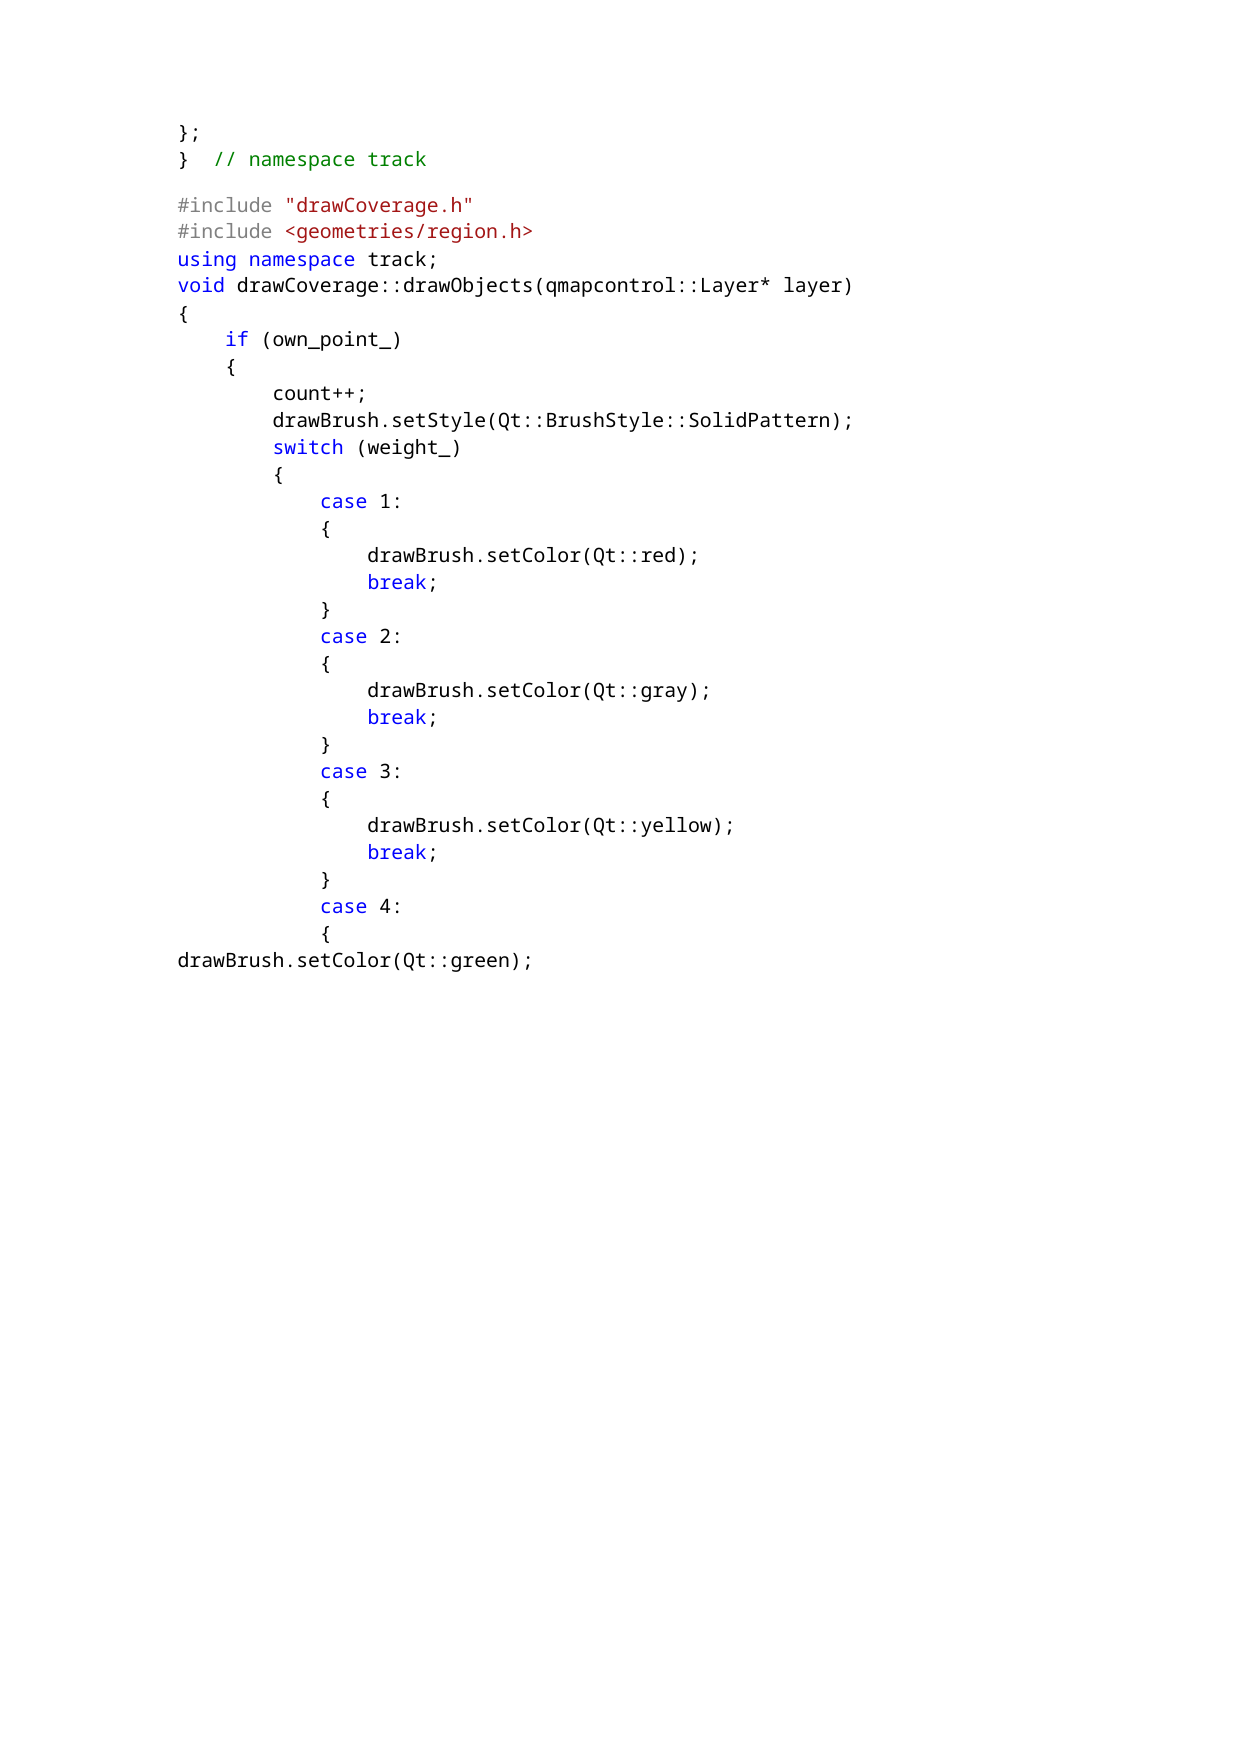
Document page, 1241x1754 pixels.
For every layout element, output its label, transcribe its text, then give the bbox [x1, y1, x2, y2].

text drawBrush.setStyle(Qt::BrushStyle::SolidPattern); [177, 407, 1152, 434]
text drawBrush.setColor(Qt::red); [177, 542, 1152, 568]
text count++; [177, 380, 1152, 407]
text #include "drawCoverage.h" [177, 191, 1152, 218]
text case 4: [177, 892, 1152, 919]
text void drawCoverage::drawObjects(qmapcontrol::Layer* layer) [177, 272, 1152, 299]
text #include <geometries/region.h> [177, 218, 1152, 245]
text break; [177, 703, 1152, 730]
text switch (weight_) [177, 434, 1152, 461]
text case 3: [177, 757, 1152, 784]
text drawBrush.setColor(Qt::yellow); [177, 811, 1152, 838]
text drawBrush.setColor(Qt::green); [177, 946, 1152, 973]
text if (own_point_) [177, 326, 1152, 353]
text } [177, 730, 1152, 757]
text } [177, 865, 1152, 892]
text case 1: [177, 488, 1152, 514]
text drawBrush.setColor(Qt::gray); [177, 676, 1152, 703]
text { [177, 784, 1152, 811]
text { [177, 514, 1152, 542]
text using namespace track; [177, 245, 1152, 272]
text break; [177, 568, 1152, 596]
text } // namespace track [177, 145, 1152, 172]
text { [177, 919, 1152, 946]
text }; [177, 118, 1152, 145]
text case 2: [177, 622, 1152, 649]
text { [177, 353, 1152, 380]
text { [177, 649, 1152, 676]
text { [177, 461, 1152, 488]
text break; [177, 838, 1152, 865]
text } [177, 596, 1152, 622]
text { [177, 299, 1152, 326]
